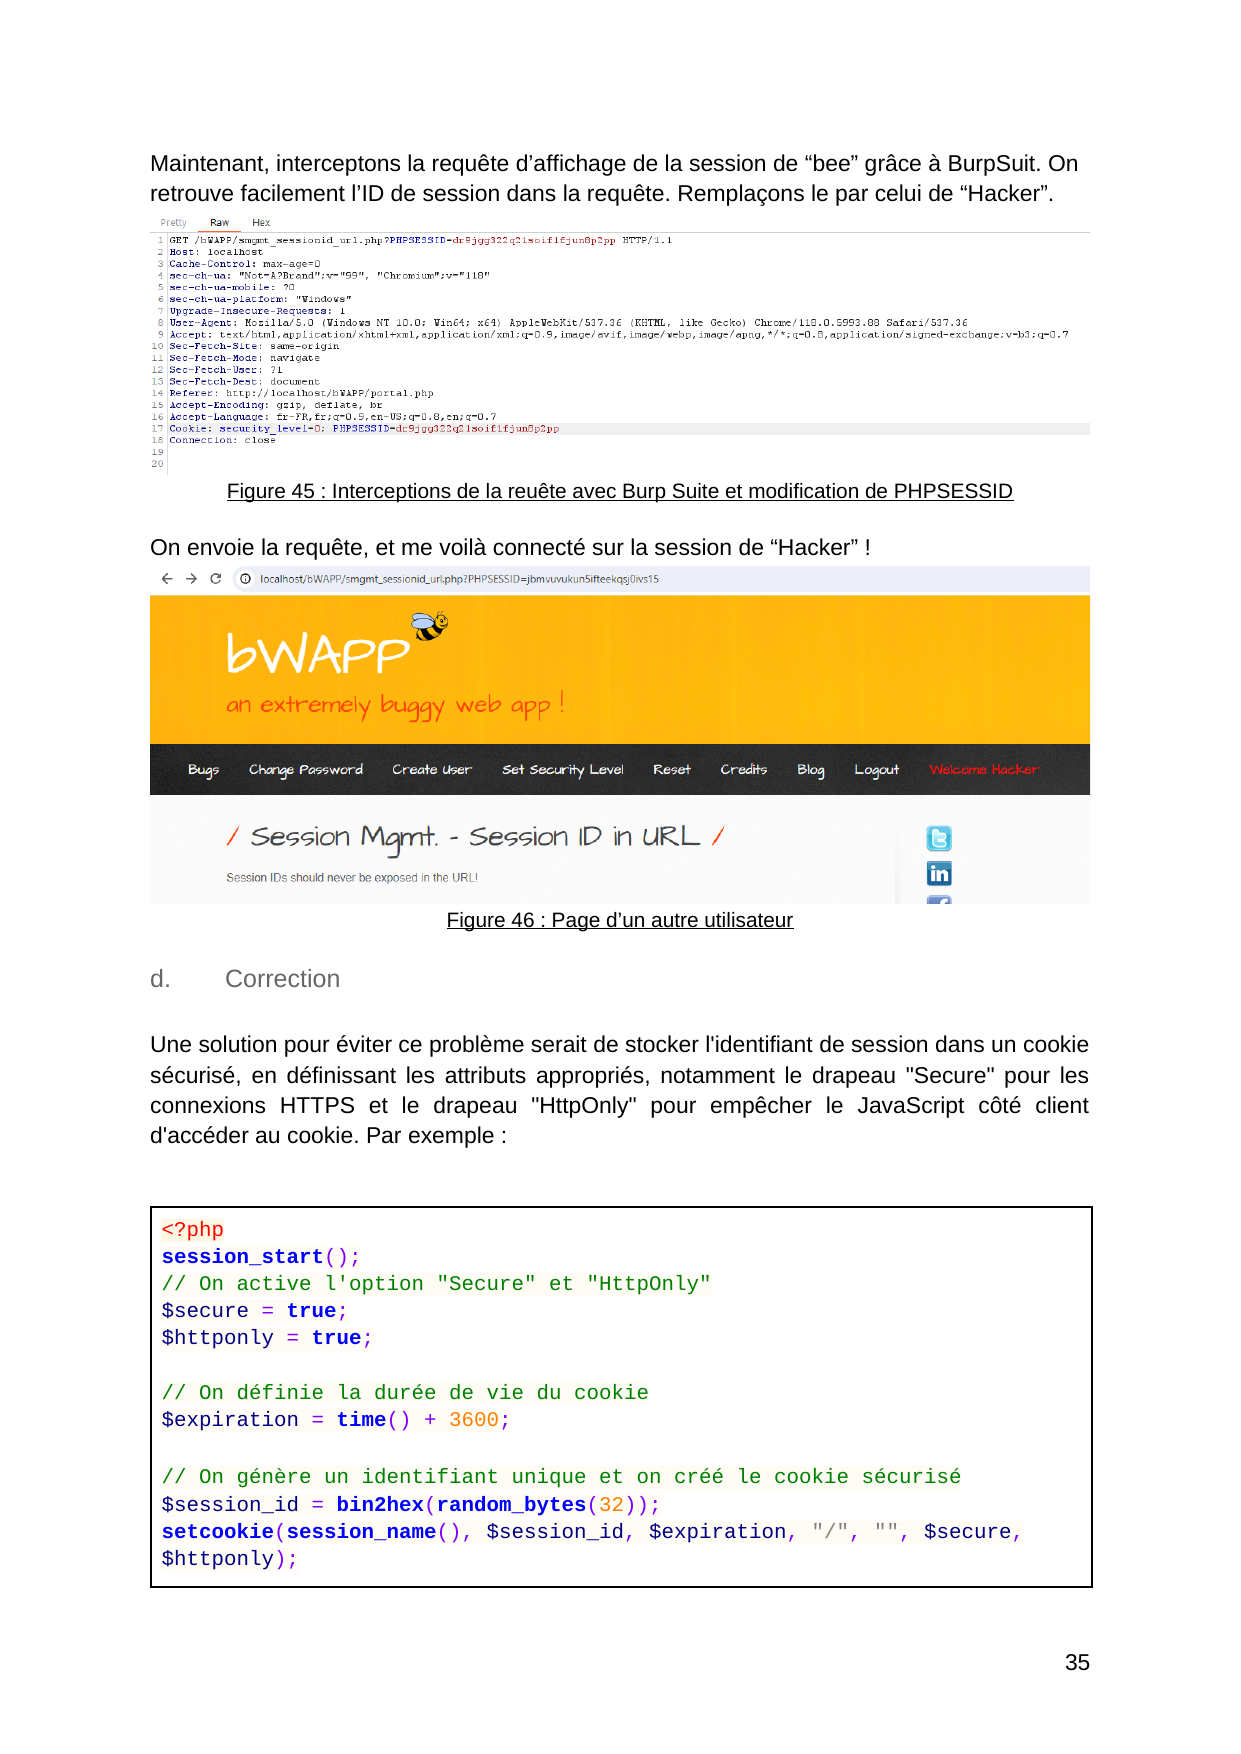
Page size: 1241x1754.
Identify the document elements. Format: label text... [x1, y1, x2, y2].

text Figure 46 : Page d’un autre utilisateur [150, 907, 1090, 931]
text Figure 45 : Interceptions de la reuête avec Burp Suite et modification de PHPSESSID [150, 479, 1090, 503]
text Une solution pour éviter ce problème serait de stocker l'identifiant de session dans un cookie sécurisé, en définissant les attributs appropriés, notamment le drapeau "Secure" pour les connexions HTTPS et le drapeau "HttpOnly" pour empêcher le JavaScript côté client d'accéder au cookie. Par exemple : [150, 1031, 1090, 1148]
picture [150, 210, 1091, 475]
subtitle Correction [150, 964, 1090, 993]
text Maintenant, interceptons la requête d’affichage de la session de “bee” grâce à BurpSuit. On retrouve facilement l’ID de session dans la requête. Remplaçons le par celui de “Hacker”. [150, 150, 1090, 210]
picture [150, 564, 1091, 904]
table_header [152, 1208, 1091, 1586]
text On envoie la requête, et me voilà connecté sur la session de “Hacker” ! [150, 534, 1090, 560]
